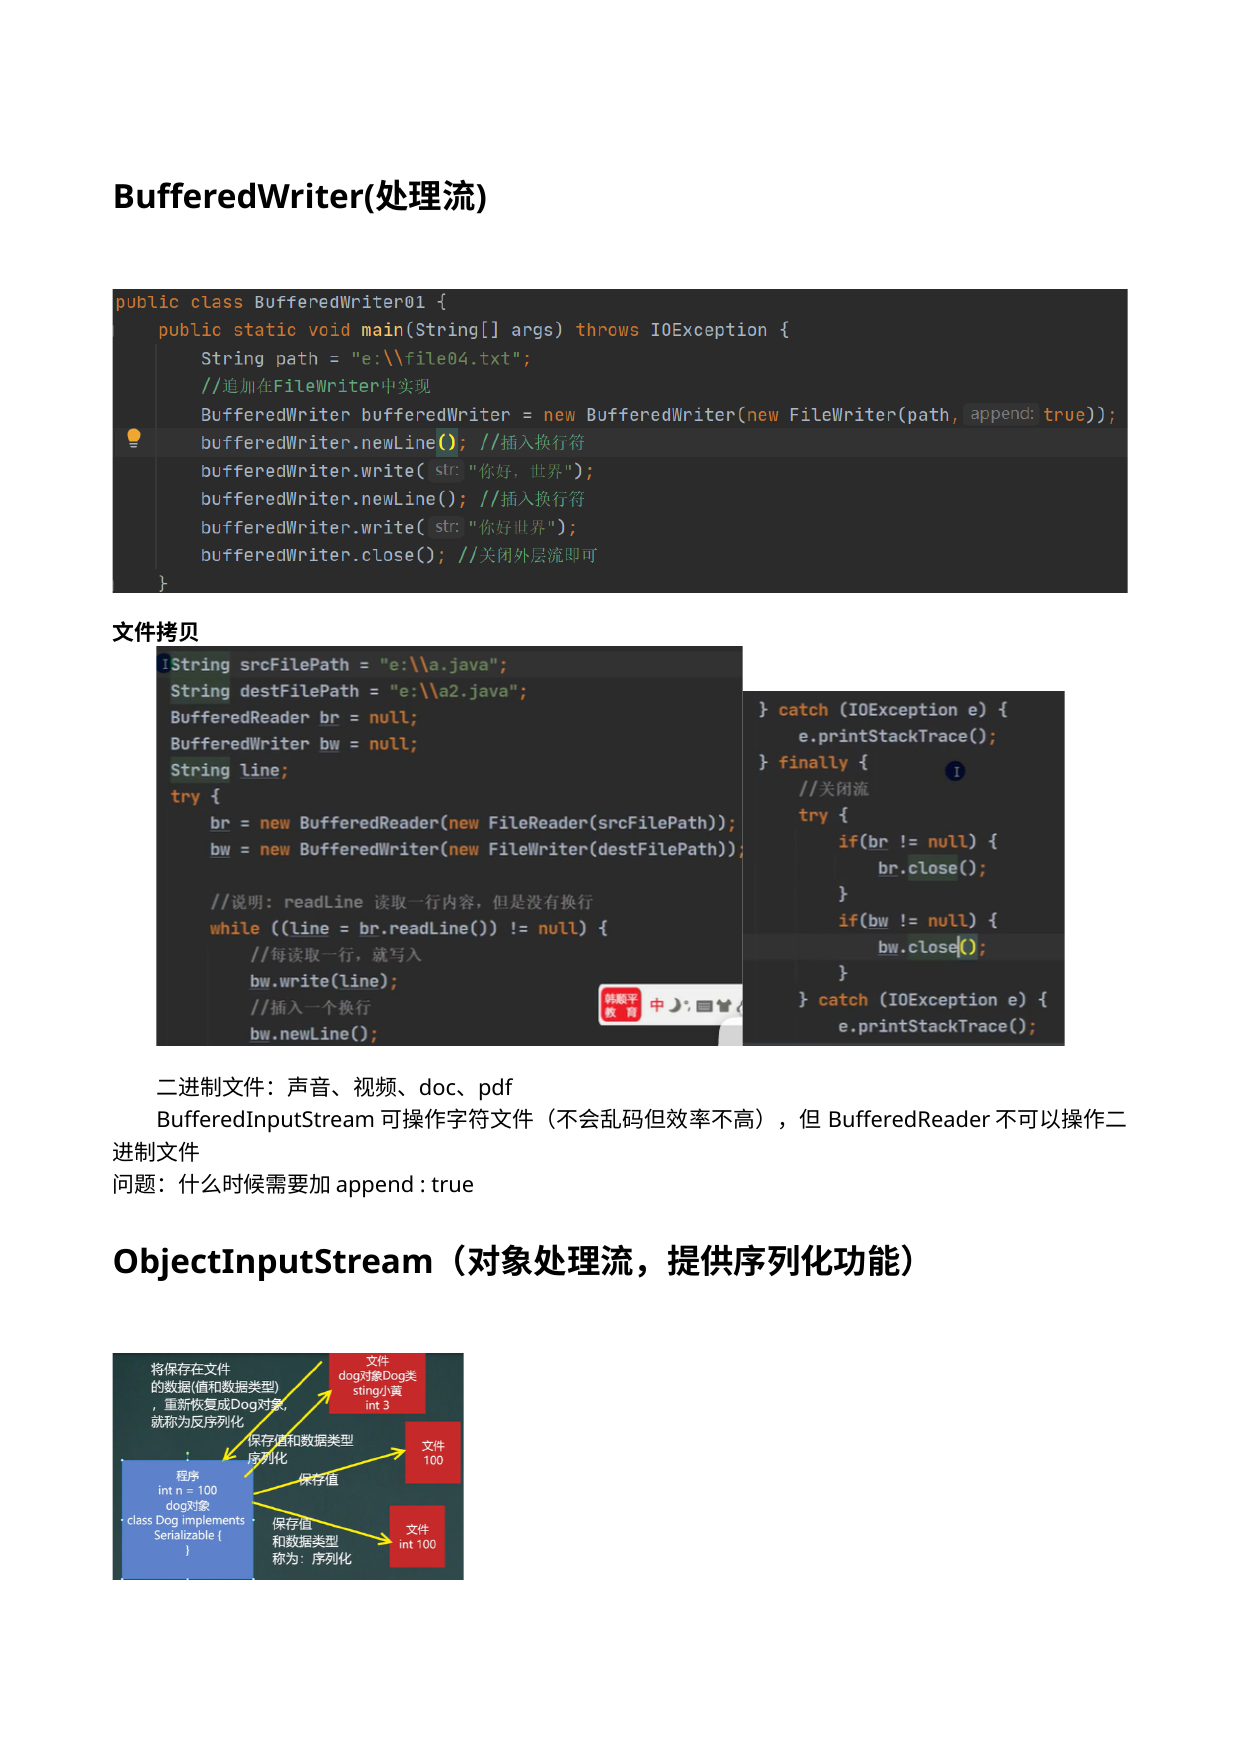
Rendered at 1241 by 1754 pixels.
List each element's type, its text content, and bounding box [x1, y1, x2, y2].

picture [156, 646, 1065, 1046]
picture [112, 289, 1128, 593]
picture [112, 1353, 464, 1580]
text 问题：什么时候需要加append : true [112, 1167, 1128, 1199]
text 文件拷贝 [112, 614, 1128, 647]
text BufferedInputStream可操作字符文件（不会乱码但效率不高），但BufferedReader不可以操作二进制文件 [112, 1102, 1128, 1167]
subtitle BufferedWriter(处理流) [112, 162, 1128, 227]
subtitle ObjectInputStream（对象处理流，提供序列化功能） [112, 1226, 1128, 1291]
text 二进制文件：声音、视频、doc、pdf [112, 1069, 1128, 1102]
